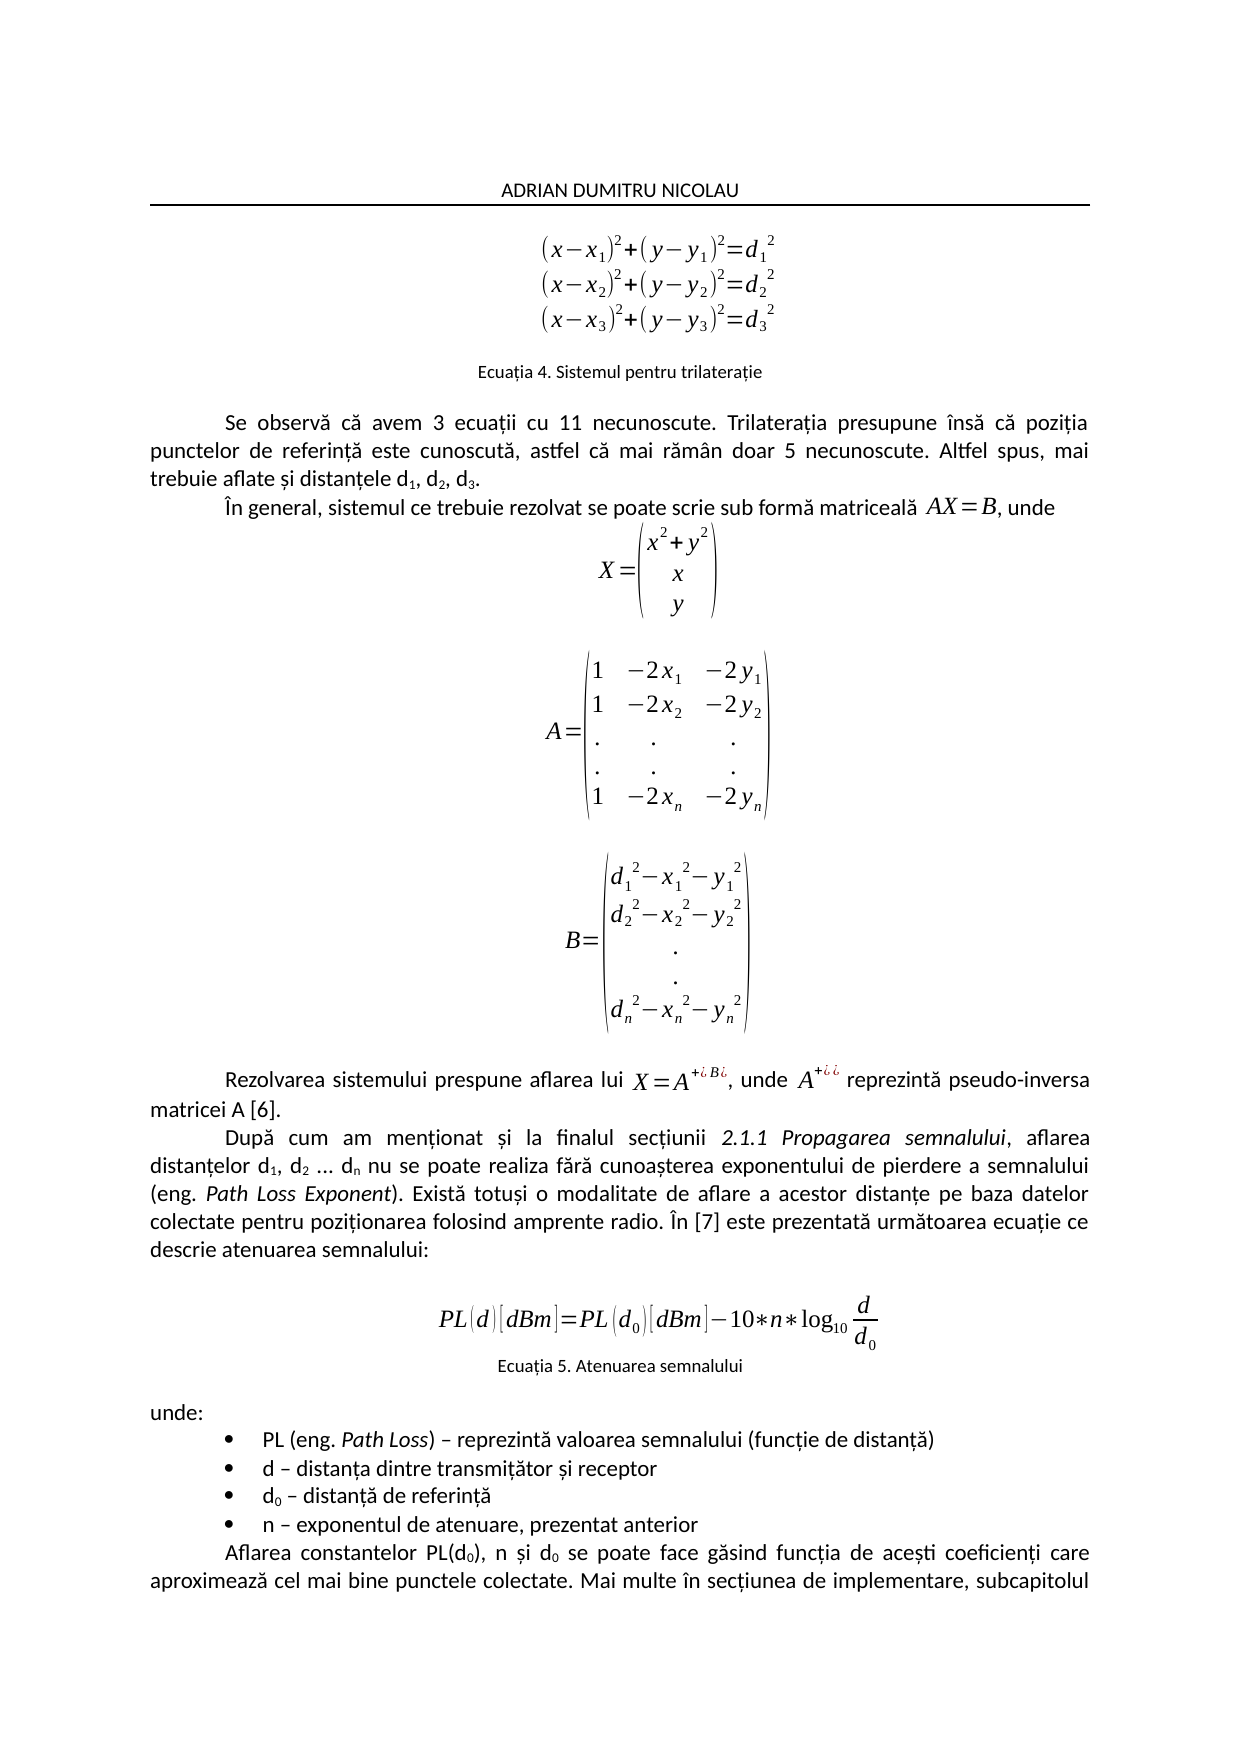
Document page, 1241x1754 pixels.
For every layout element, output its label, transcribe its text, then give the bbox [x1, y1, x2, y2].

text Rezolvarea sistemului prespune aflarea lui , unde reprezintă pseudo-inversa matricei A [6]. [150, 1064, 1090, 1123]
list n – exponentul de atenuare, prezentat anterior [225, 1510, 1090, 1538]
text Ecuația 4. Sistemul pentru trilaterație [150, 361, 1090, 383]
list d0 – distanță de referință [225, 1482, 1090, 1510]
text După cum am menționat și la finalul secțiunii 2.1.1 Propagarea semnalului, aflarea distanțelor d1, d2 ... dn nu se poate realiza fără cunoașterea exponentului de pierdere a semnalului (eng. Path Loss Exponent). Există totuși o modalitate de aflare a acestor distanțe pe baza datelor colectate pentru poziționarea folosind amprente radio. În [7] este prezentată următoarea ecuație ce descrie atenuarea semnalului: [150, 1123, 1090, 1263]
text Se observă că avem 3 ecuații cu 11 necunoscute. Trilaterația presupune însă că poziția punctelor de referință este cunoscută, astfel că mai rămân doar 5 necunoscute. Altfel spus, mai trebuie aflate și distanțele d1, d2, d3. [150, 408, 1090, 493]
list d – distanța dintre transmițător și receptor [225, 1454, 1090, 1482]
list PL (eng. Path Loss) – reprezintă valoarea semnalului (funcție de distanță) [225, 1426, 1090, 1454]
text În general, sistemul ce trebuie rezolvat se poate scrie sub formă matriceală , unde [150, 493, 1090, 521]
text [150, 1538, 1090, 1594]
text Ecuația 5. Atenuarea semnalului [150, 1354, 1090, 1377]
text unde: [150, 1398, 1090, 1426]
